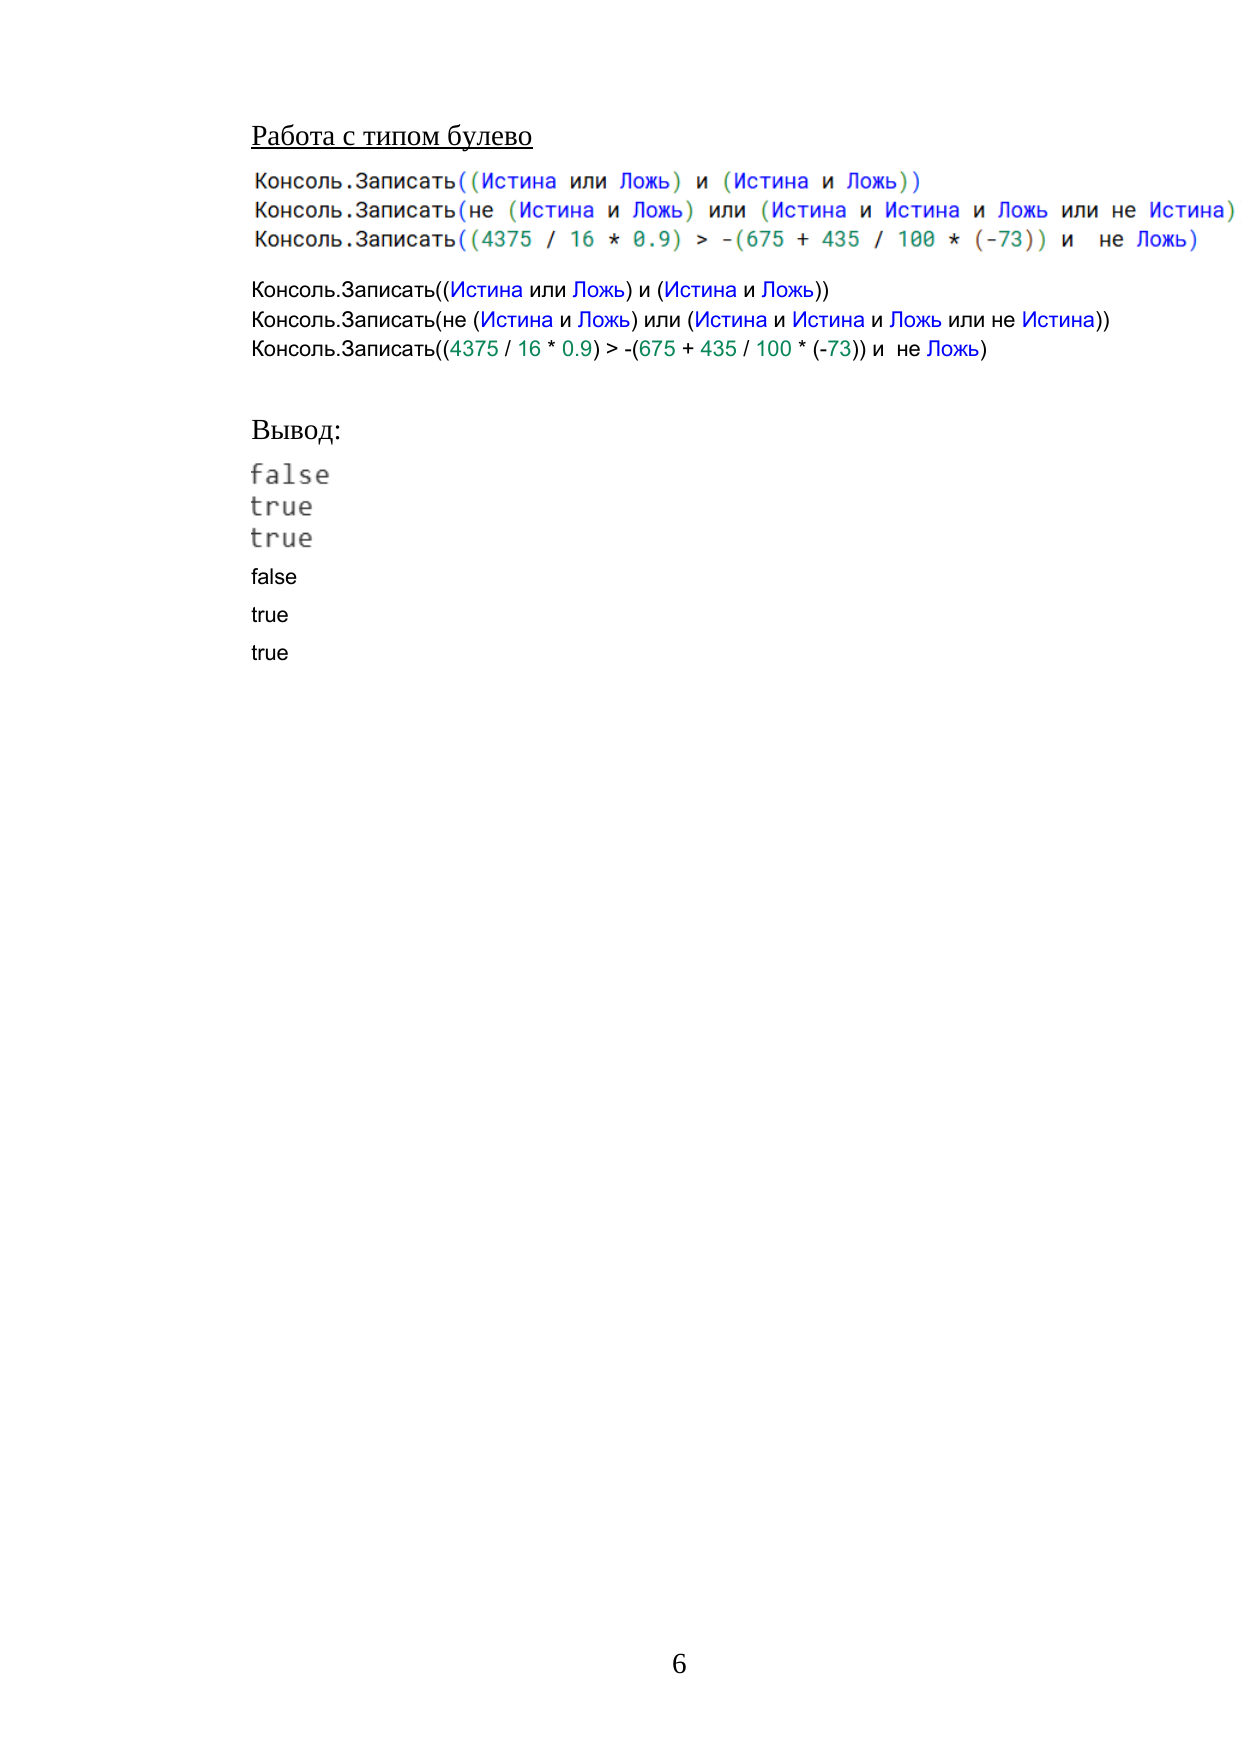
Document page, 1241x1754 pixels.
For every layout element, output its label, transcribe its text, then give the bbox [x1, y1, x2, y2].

text Консоль.Записать((Истина или Ложь) и (Истина и Ложь)) [177, 272, 1181, 302]
text Работа с типом булево [177, 118, 1181, 152]
picture [251, 168, 1241, 260]
text false [177, 564, 1181, 589]
text Консоль.Записать(не (Истина и Ложь) или (Истина и Истина и Ложь или не Истина)) [177, 302, 1181, 332]
text true [177, 640, 1181, 665]
text true [177, 602, 1181, 627]
text Вывод: [177, 412, 1181, 445]
picture [251, 462, 337, 552]
text Консоль.Записать((4375 / 16 * 0.9) > -(675 + 435 / 100 * (-73)) и не Ложь) [177, 332, 1181, 362]
